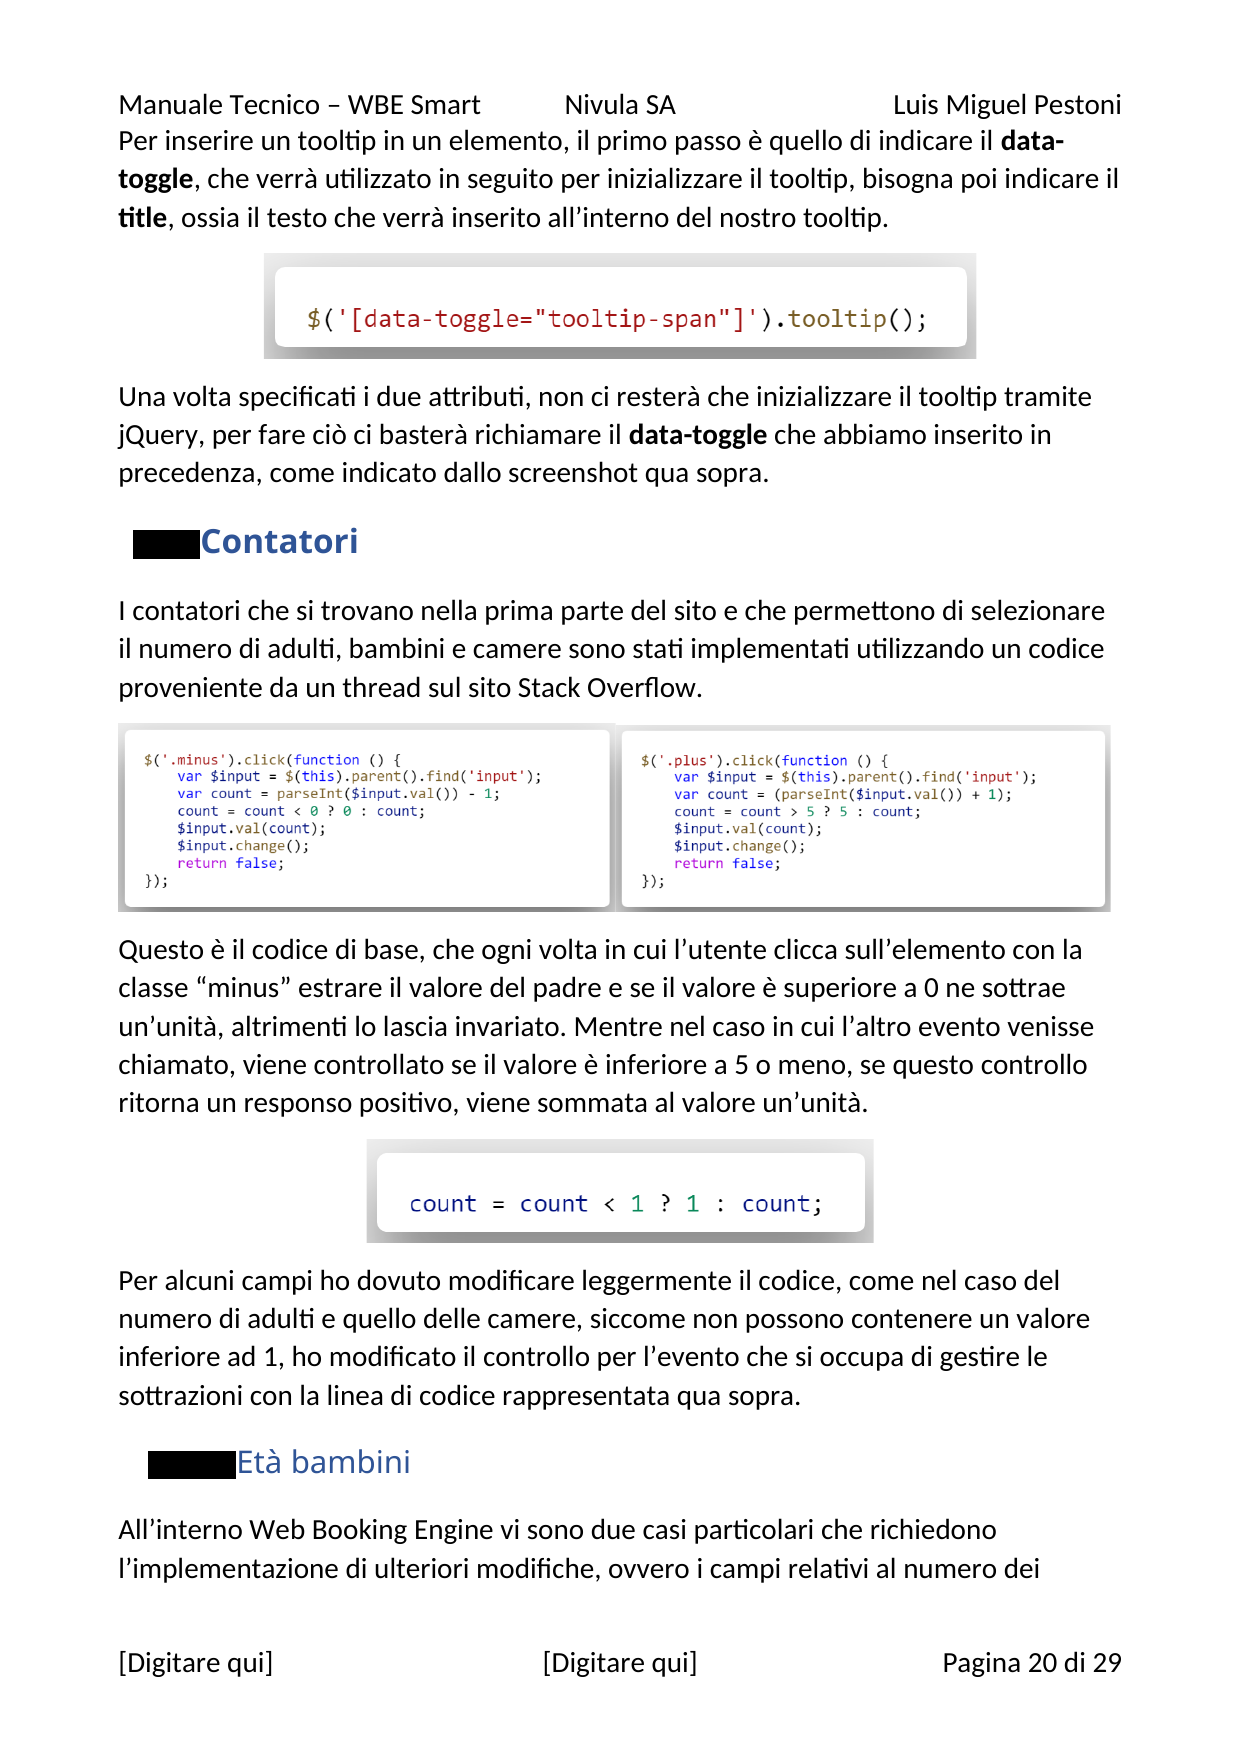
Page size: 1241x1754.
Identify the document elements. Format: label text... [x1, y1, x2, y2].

text Una volta specificati i due attributi, non ci resterà che inizializzare il tooltip tramite jQuery, per fare ciò ci basterà richiamare il data-toggle che abbiamo inserito in precedenza, come indicato dallo screenshot qua sopra. [118, 378, 1122, 490]
subtitle Età bambini [148, 1440, 1122, 1483]
text Questo è il codice di base, che ogni volta in cui l’utente clicca sull’elemento con la classe “minus” estrare il valore del padre e se il valore è superiore a 0 ne sottrae un’unità, altrimenti lo lascia invariato. Mentre nel caso in cui l’altro evento venisse chiamato, viene controllato se il valore è inferiore a 5 o meno, se questo controllo ritorna un responso positivo, viene sommata al valore un’unità. [118, 931, 1122, 1120]
text Per alcuni campi ho dovuto modificare leggermente il codice, come nel caso del numero di adulti e quello delle camere, siccome non possono contenere un valore inferiore ad 1, ho modificato il controllo per l’evento che si occupa di gestire le sottrazioni con la linea di codice rappresentata qua sopra. [118, 1262, 1122, 1413]
picture [118, 723, 1111, 912]
text I contatori che si trovano nella prima parte del sito e che permettono di selezionare il numero di adulti, bambini e camere sono stati implementati utilizzando un codice proveniente da un thread sul sito Stack Overflow. [118, 592, 1122, 704]
picture [263, 253, 977, 359]
text Per inserire un tooltip in un elemento, il primo passo è quello di indicare il data-toggle, che verrà utilizzato in seguito per inizializzare il tooltip, bisogna poi indicare il title, ossia il testo che verrà inserito all’interno del nostro tooltip. [118, 122, 1122, 234]
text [118, 1511, 1122, 1585]
picture [366, 1139, 874, 1243]
subtitle Contatori [133, 518, 1122, 563]
